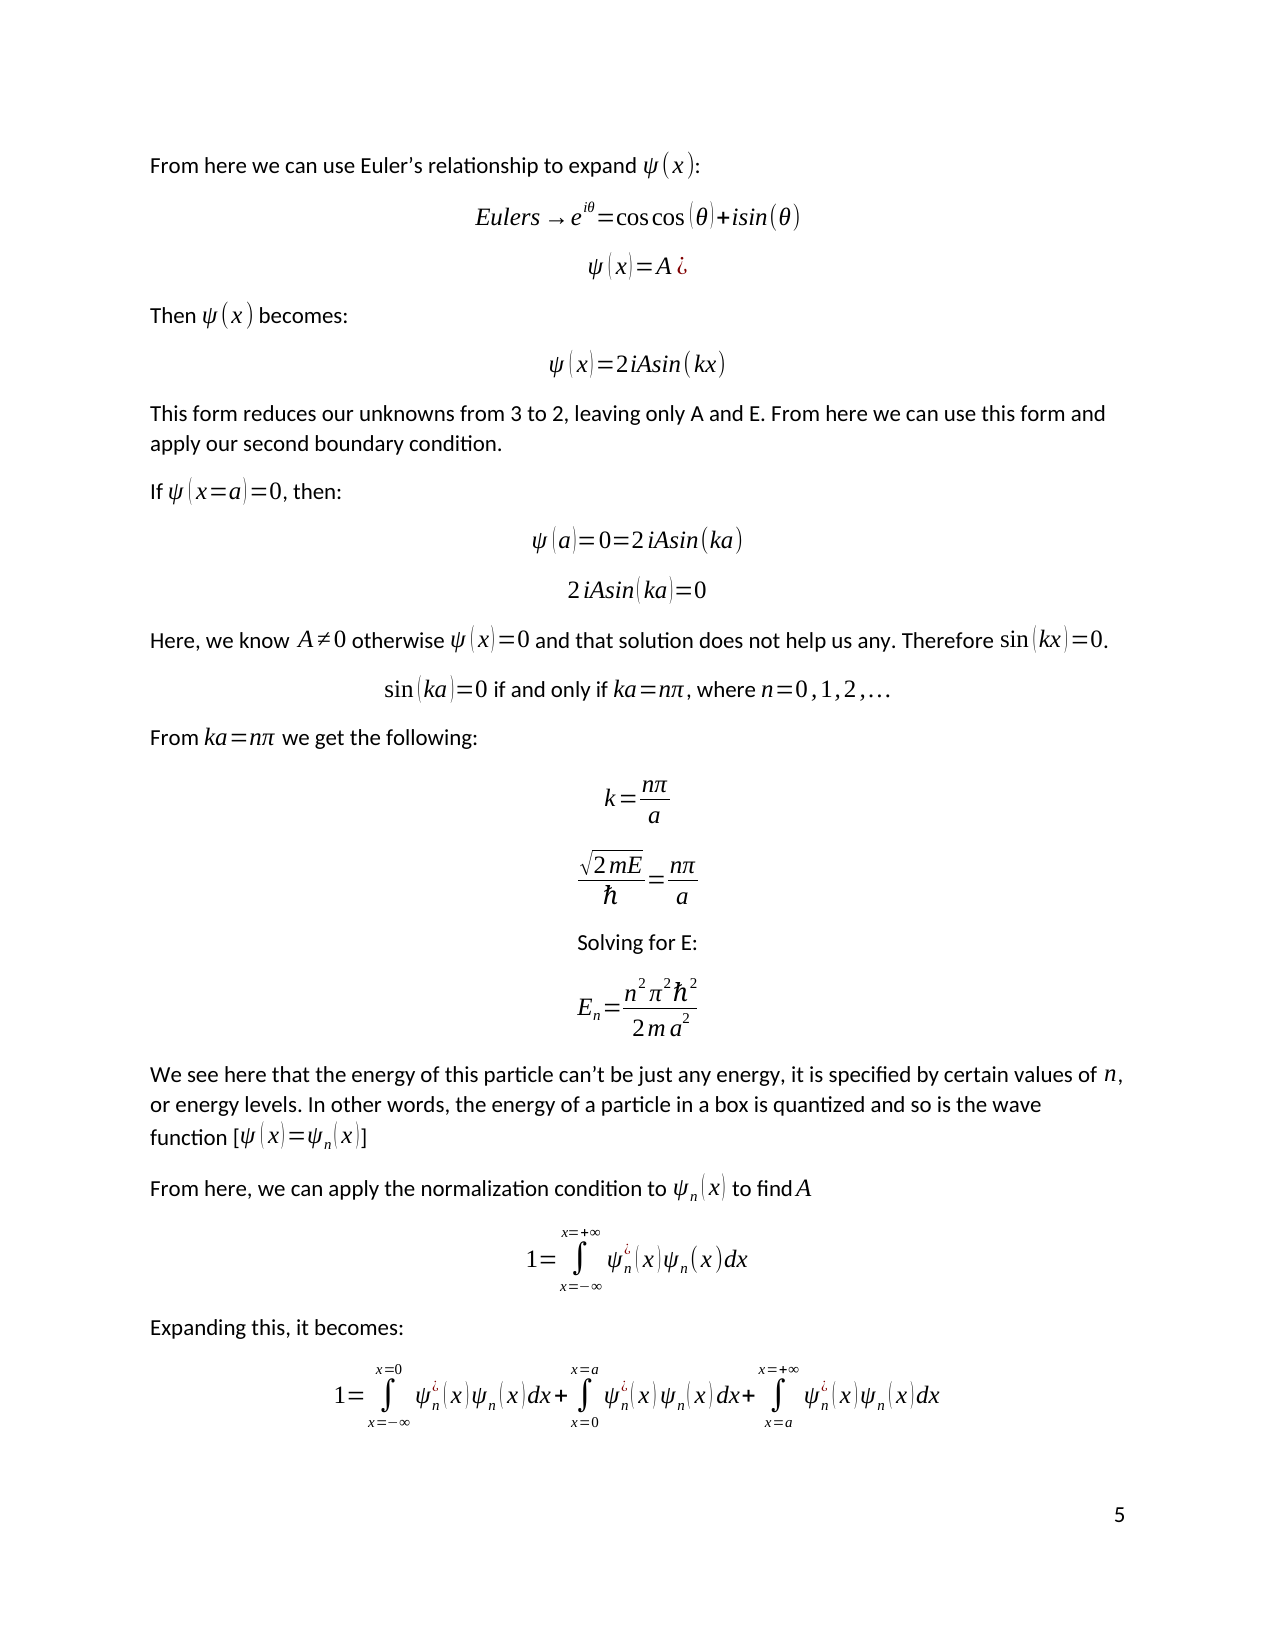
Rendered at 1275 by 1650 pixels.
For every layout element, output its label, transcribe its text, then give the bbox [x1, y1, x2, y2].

text Solving for E: [150, 928, 1125, 956]
text This form reduces our unknowns from 3 to 2, leaving only A and E. From here we can use this form and apply our second boundary condition. [150, 399, 1125, 457]
text From here we can use Euler’s relationship to expand : [150, 150, 1125, 180]
text if and only if , where [150, 674, 1125, 705]
text Then becomes: [150, 300, 1125, 330]
text Here, we know otherwise and that solution does not help us any. Therefore . [150, 624, 1125, 655]
text Expanding this, it becomes: [150, 1313, 1125, 1341]
text From here, we can apply the normalization condition to to find [150, 1172, 1125, 1205]
text We see here that the energy of this particle can’t be just any energy, it is specified by certain values of , or energy levels. In other words, the energy of a particle in a box is quantized and so is the wave function [] [150, 1060, 1125, 1153]
text From we get the following: [150, 723, 1125, 752]
text If , then: [150, 476, 1125, 506]
